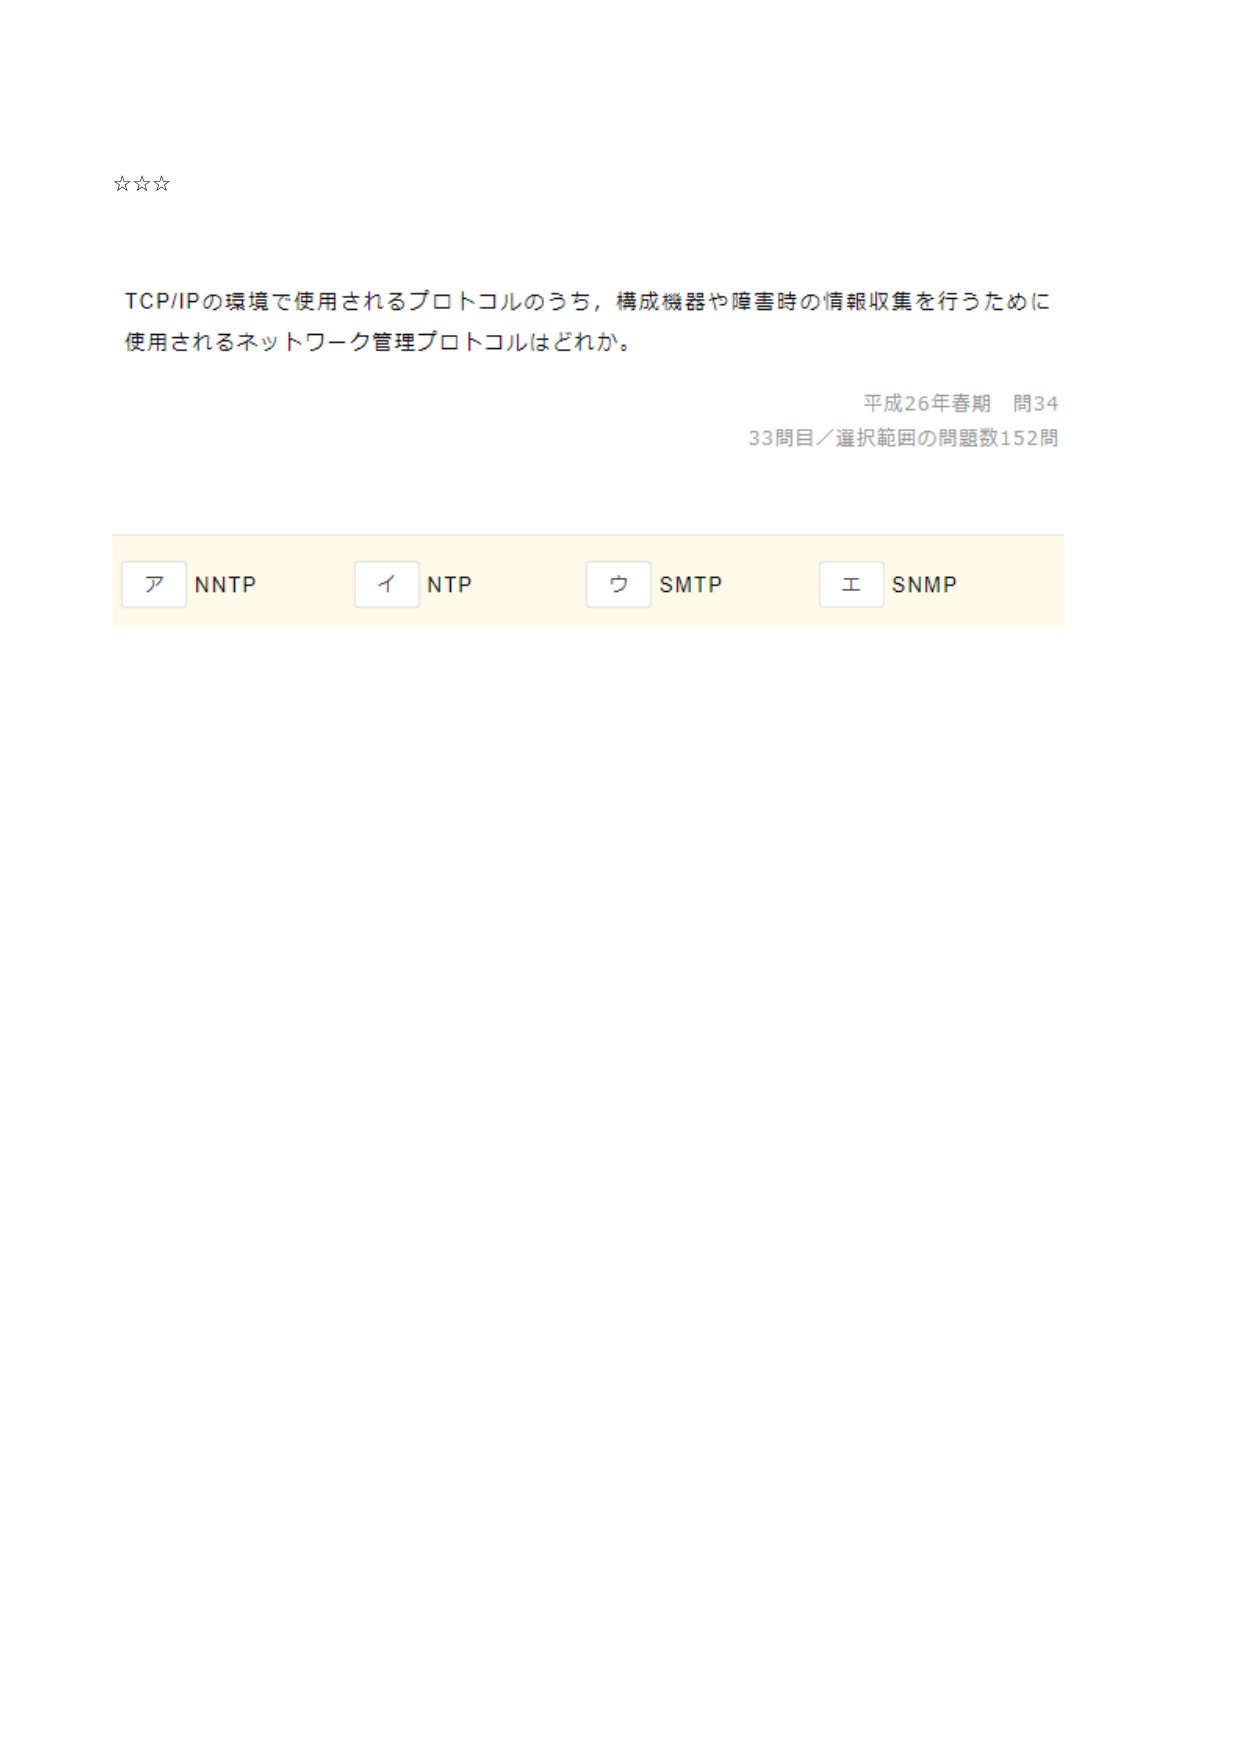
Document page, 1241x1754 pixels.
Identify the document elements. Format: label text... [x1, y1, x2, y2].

text ☆☆☆ [112, 164, 1128, 202]
picture [112, 277, 1065, 627]
